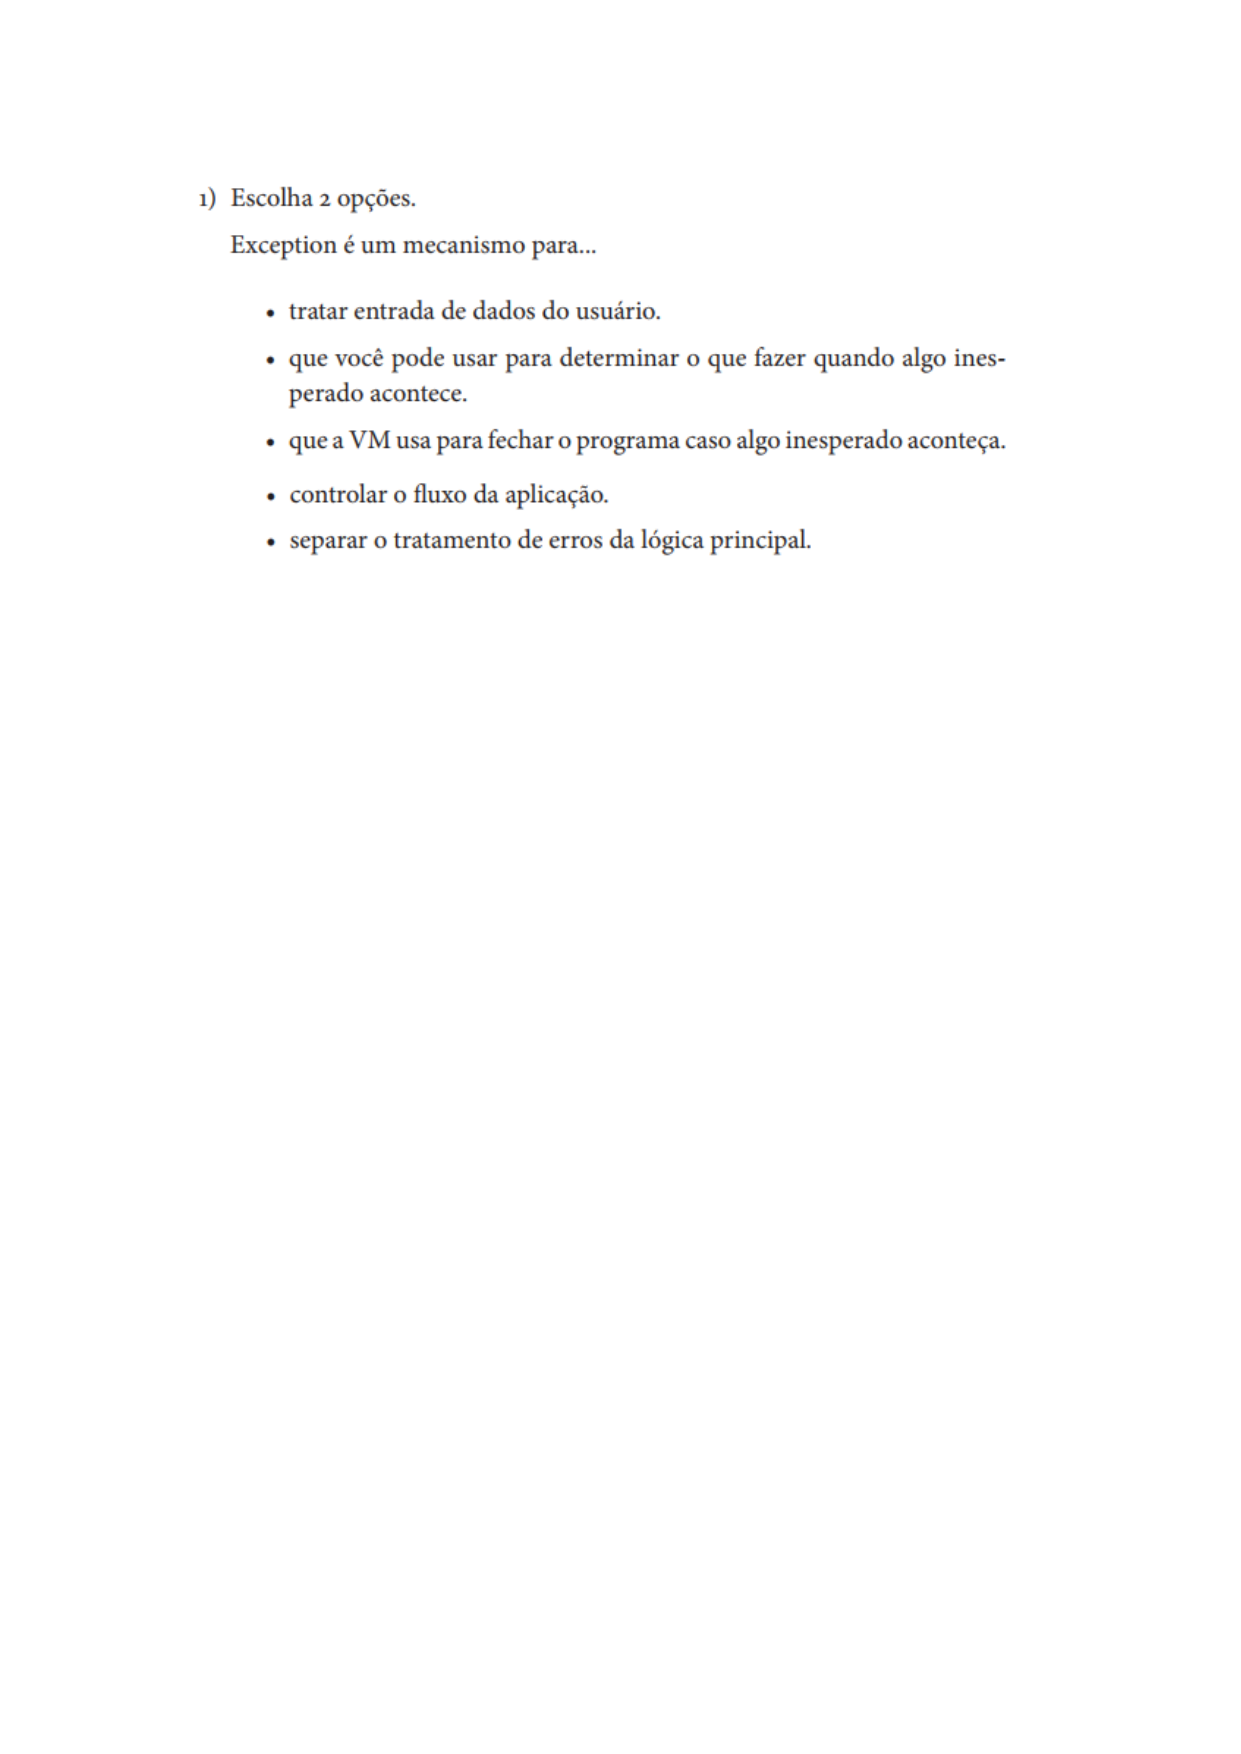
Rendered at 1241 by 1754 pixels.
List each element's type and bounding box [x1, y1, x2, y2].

picture [176, 146, 1063, 579]
